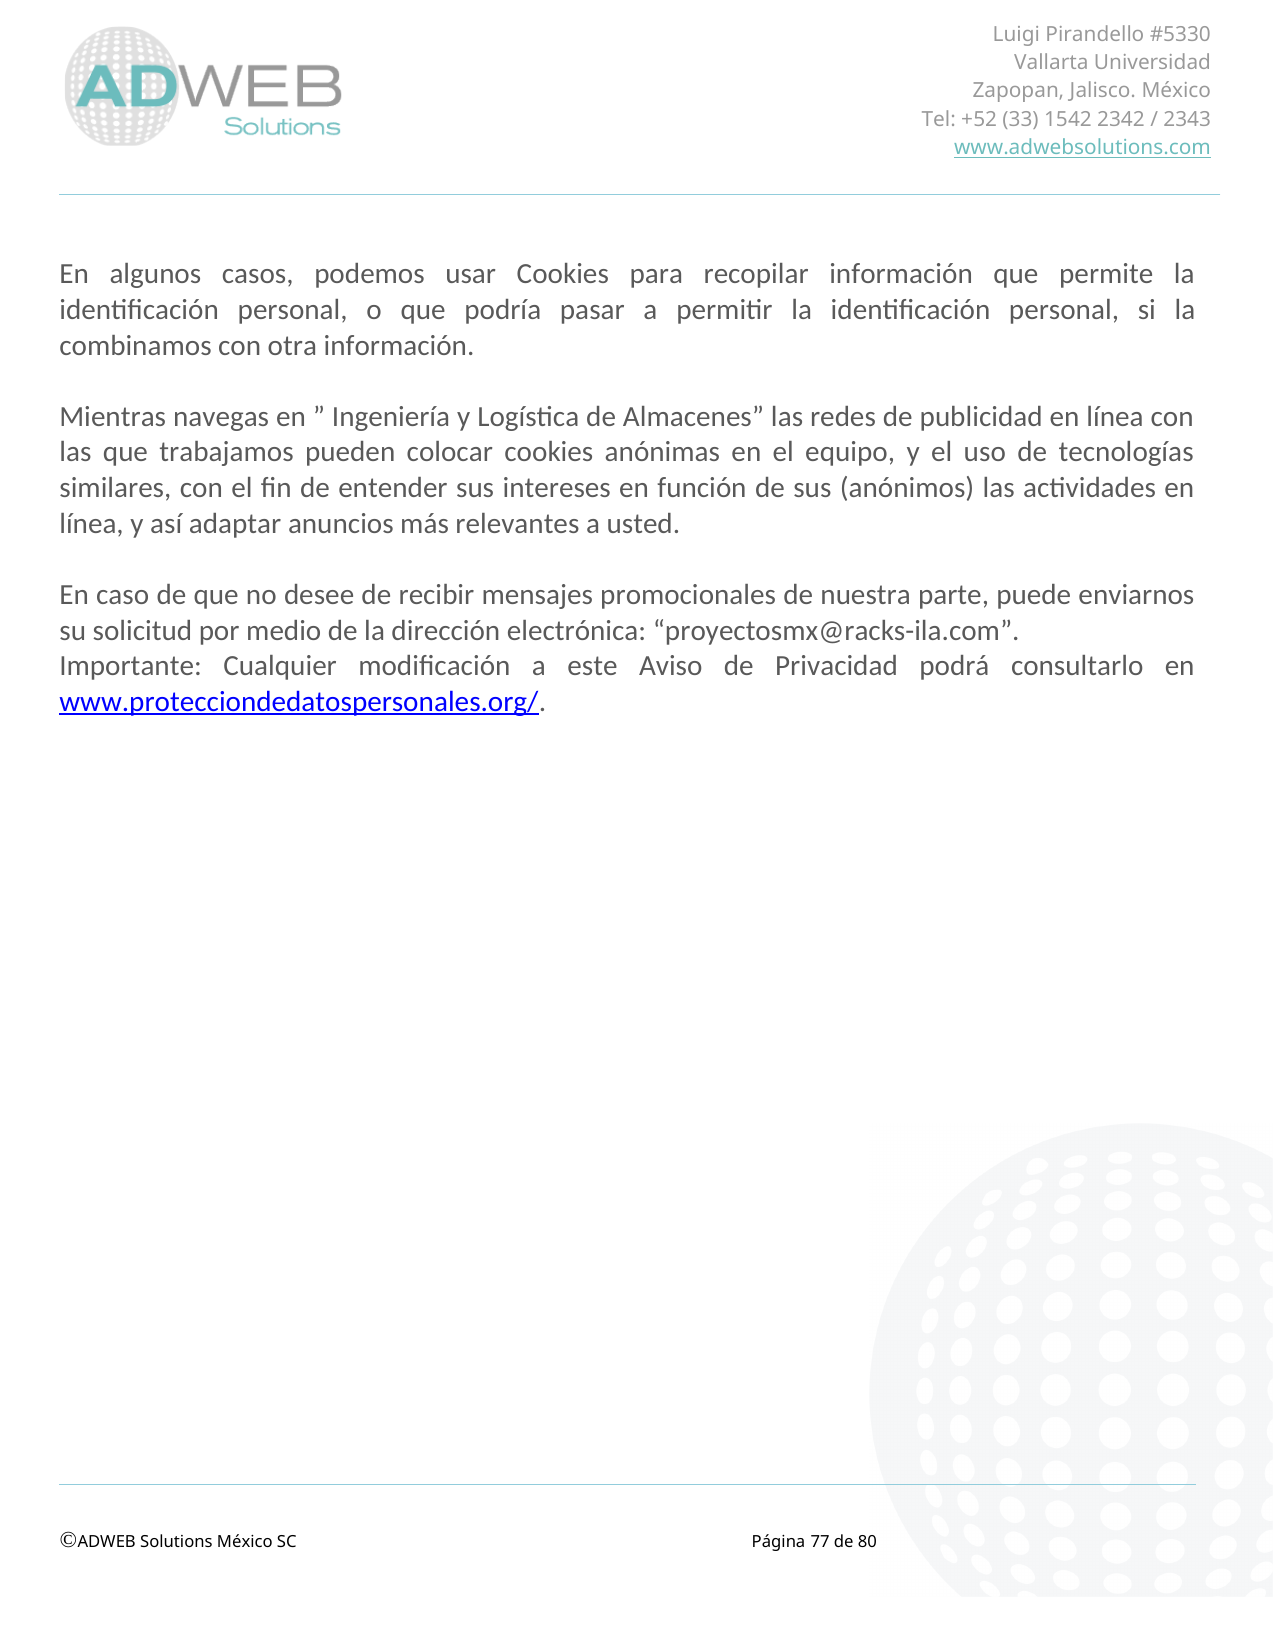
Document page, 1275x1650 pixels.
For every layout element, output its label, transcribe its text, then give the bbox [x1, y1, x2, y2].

text Mientras navegas en ” Ingeniería y Logística de Almacenes” las redes de publicidad en línea con las que trabajamos pueden colocar cookies anónimas en el equipo, y el uso de tecnologías similares, con el fin de entender sus intereses en función de sus (anónimos) las actividades en línea, y así adaptar anuncios más relevantes a usted. [59, 398, 1196, 540]
picture [64, 26, 348, 145]
picture [869, 1123, 1273, 1597]
text Importante: Cualquier modificación a este Aviso de Privacidad podrá consultarlo en www.protecciondedatospersonales.org/. [59, 647, 1196, 718]
text En caso de que no desee de recibir mensajes promocionales de nuestra parte, puede enviarnos su solicitud por medio de la dirección electrónica: “proyectosmx@racks-ila.com”. [59, 576, 1196, 647]
text En algunos casos, podemos usar Cookies para recopilar información que permite la identificación personal, o que podría pasar a permitir la identificación personal, si la combinamos con otra información. [59, 255, 1196, 362]
